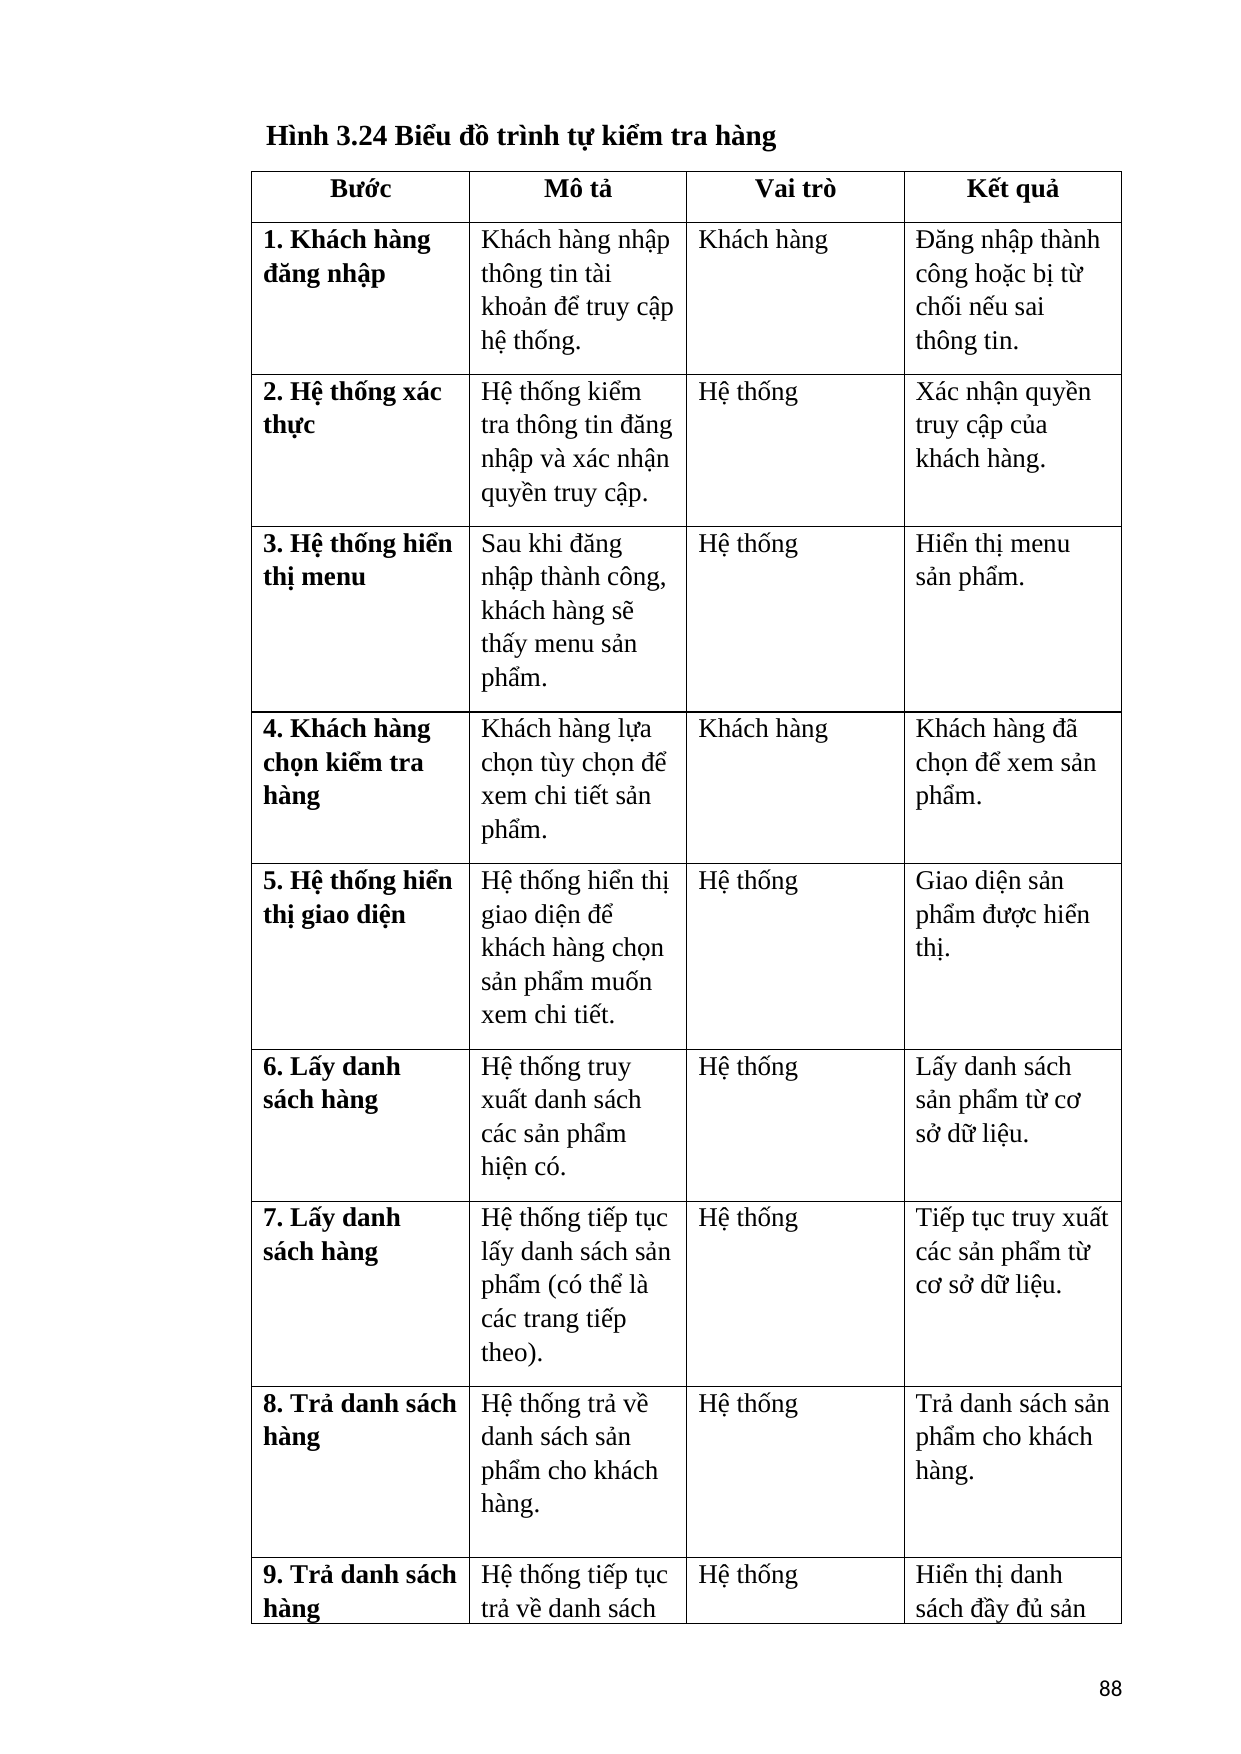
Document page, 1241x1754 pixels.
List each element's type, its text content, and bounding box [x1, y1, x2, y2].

table_cell Hệ thống [687, 1558, 904, 1623]
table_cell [905, 1558, 1121, 1623]
table_cell Hệ thống [687, 375, 904, 526]
table_cell Khách hàng đã chọn để xem sản phẩm. [905, 713, 1121, 863]
table_cell Hệ thống [687, 864, 904, 1049]
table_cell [252, 1558, 469, 1623]
table_cell Hệ thống kiểm tra thông tin đăng nhập và xác nhận quyền truy cập. [470, 375, 686, 526]
table_cell 5. Hệ thống hiển thị giao diện [252, 864, 469, 1049]
table_cell Khách hàng [687, 223, 904, 374]
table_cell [470, 1558, 686, 1623]
table_cell Đăng nhập thành công hoặc bị từ chối nếu sai thông tin. [905, 223, 1121, 374]
table_cell Hiển thị menu sản phẩm. [905, 527, 1121, 711]
text Hình 3.24 Biểu đồ trình tự kiểm tra hàng [251, 118, 1122, 152]
table_cell Tiếp tục truy xuất các sản phẩm từ cơ sở dữ liệu. [905, 1202, 1121, 1386]
table_cell Xác nhận quyền truy cập của khách hàng. [905, 375, 1121, 526]
table_cell Khách hàng [687, 713, 904, 863]
table_cell Hệ thống trả về danh sách sản phẩm cho khách hàng. [470, 1387, 686, 1557]
table_cell Hệ thống hiển thị giao diện để khách hàng chọn sản phẩm muốn xem chi tiết. [470, 864, 686, 1049]
table_cell Hệ thống truy xuất danh sách các sản phẩm hiện có. [470, 1050, 686, 1201]
table_cell 8. Trả danh sách hàng [252, 1387, 469, 1557]
table_cell 2. Hệ thống xác thực [252, 375, 469, 526]
table_cell 7. Lấy danh sách hàng [252, 1202, 469, 1386]
table_cell Hệ thống tiếp tục lấy danh sách sản phẩm (có thể là các trang tiếp theo). [470, 1202, 686, 1386]
table_header Vai trò [687, 172, 904, 222]
table_cell Hệ thống [687, 1387, 904, 1557]
table_cell 3. Hệ thống hiển thị menu [252, 527, 469, 711]
table_cell Hệ thống [687, 1202, 904, 1386]
table_header Mô tả [470, 172, 686, 222]
table_cell Khách hàng lựa chọn tùy chọn để xem chi tiết sản phẩm. [470, 713, 686, 863]
table_cell Giao diện sản phẩm được hiển thị. [905, 864, 1121, 1049]
table_header Kết quả [905, 172, 1121, 222]
table_cell Lấy danh sách sản phẩm từ cơ sở dữ liệu. [905, 1050, 1121, 1201]
table_cell Hệ thống [687, 1050, 904, 1201]
table_cell Trả danh sách sản phẩm cho khách hàng. [905, 1387, 1121, 1557]
table_cell Khách hàng nhập thông tin tài khoản để truy cập hệ thống. [470, 223, 686, 374]
table_header Bước [252, 172, 469, 222]
table_cell 1. Khách hàng đăng nhập [252, 223, 469, 374]
table_cell 4. Khách hàng chọn kiểm tra hàng [252, 713, 469, 863]
table_cell Sau khi đăng nhập thành công, khách hàng sẽ thấy menu sản phẩm. [470, 527, 686, 711]
table_cell 6. Lấy danh sách hàng [252, 1050, 469, 1201]
table_cell Hệ thống [687, 527, 904, 711]
